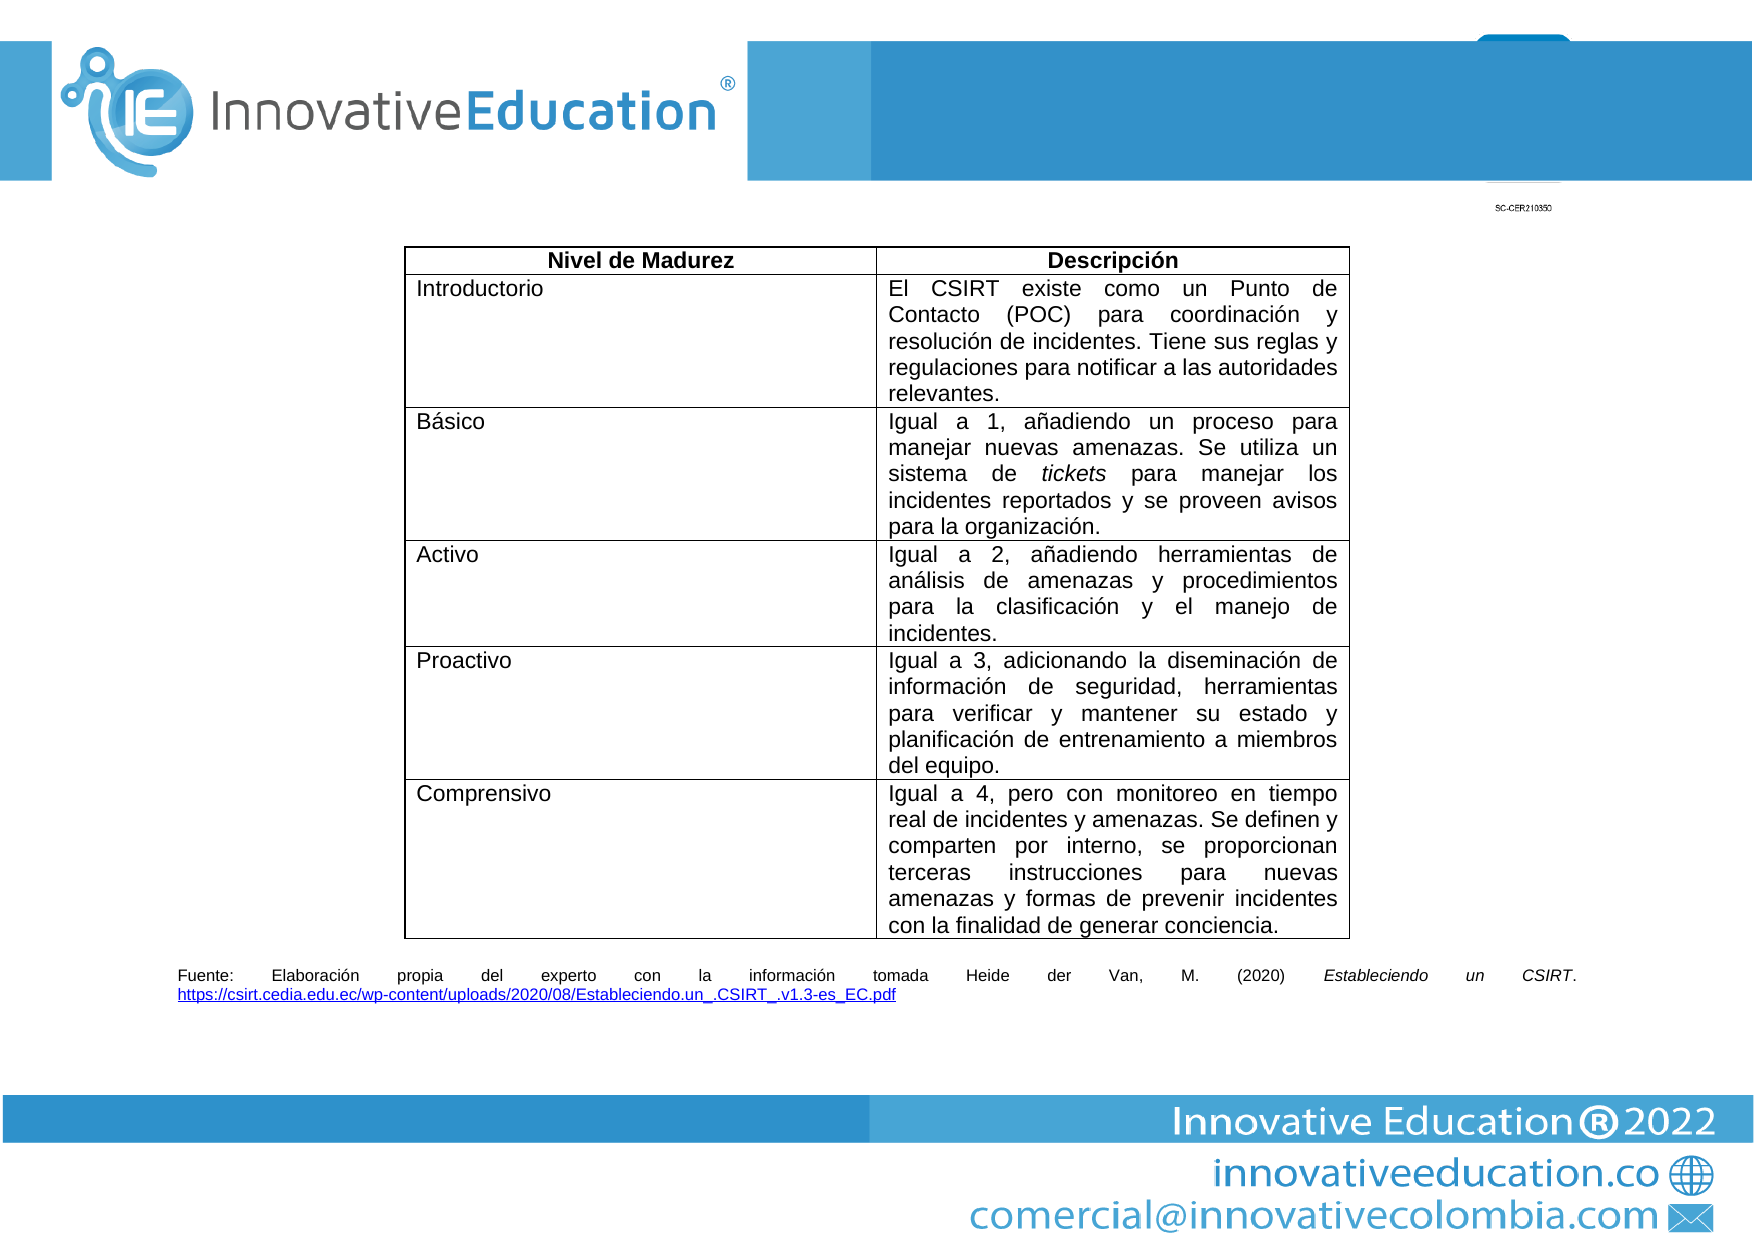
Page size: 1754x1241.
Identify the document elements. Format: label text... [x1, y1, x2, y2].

table_cell Igual a 1, añadiendo un proceso para manejar nuevas amenazas. Se utiliza un sistema de tickets para manejar los incidentes reportados y se proveen avisos para la organización. [877, 408, 1349, 539]
table_header Nivel de Madurez [406, 248, 876, 274]
table_cell Básico [406, 408, 876, 539]
table_cell El CSIRT existe como un Punto de Contacto (POC) para coordinación y resolución de incidentes. Tiene sus reglas y regulaciones para notificar a las autoridades relevantes. [877, 275, 1349, 407]
table_header Descripción [877, 248, 1349, 274]
picture [0, 28, 1752, 214]
table_cell Comprensivo [406, 780, 876, 938]
text Fuente: Elaboración propia del experto con la información tomada Heide der Van, M. (2020) Estableciendo un CSIRT. https://csirt.cedia.edu.ec/wp-content/uploads/2020/08/Estableciendo.un_.CSIRT_.v1.3-es_EC.pdf [177, 965, 1577, 1004]
picture [2, 1093, 1754, 1239]
table_cell Igual a 4, pero con monitoreo en tiempo real de incidentes y amenazas. Se definen y comparten por interno, se proporcionan terceras instrucciones para nuevas amenazas y formas de prevenir incidentes con la finalidad de generar conciencia. [877, 780, 1349, 938]
table_cell Proactivo [406, 647, 876, 779]
table_cell Activo [406, 541, 876, 646]
table_cell Igual a 3, adicionando la diseminación de información de seguridad, herramientas para verificar y mantener su estado y planificación de entrenamiento a miembros del equipo. [877, 647, 1349, 779]
table_cell Igual a 2, añadiendo herramientas de análisis de amenazas y procedimientos para la clasificación y el manejo de incidentes. [877, 541, 1349, 646]
table_cell Introductorio [406, 275, 876, 407]
